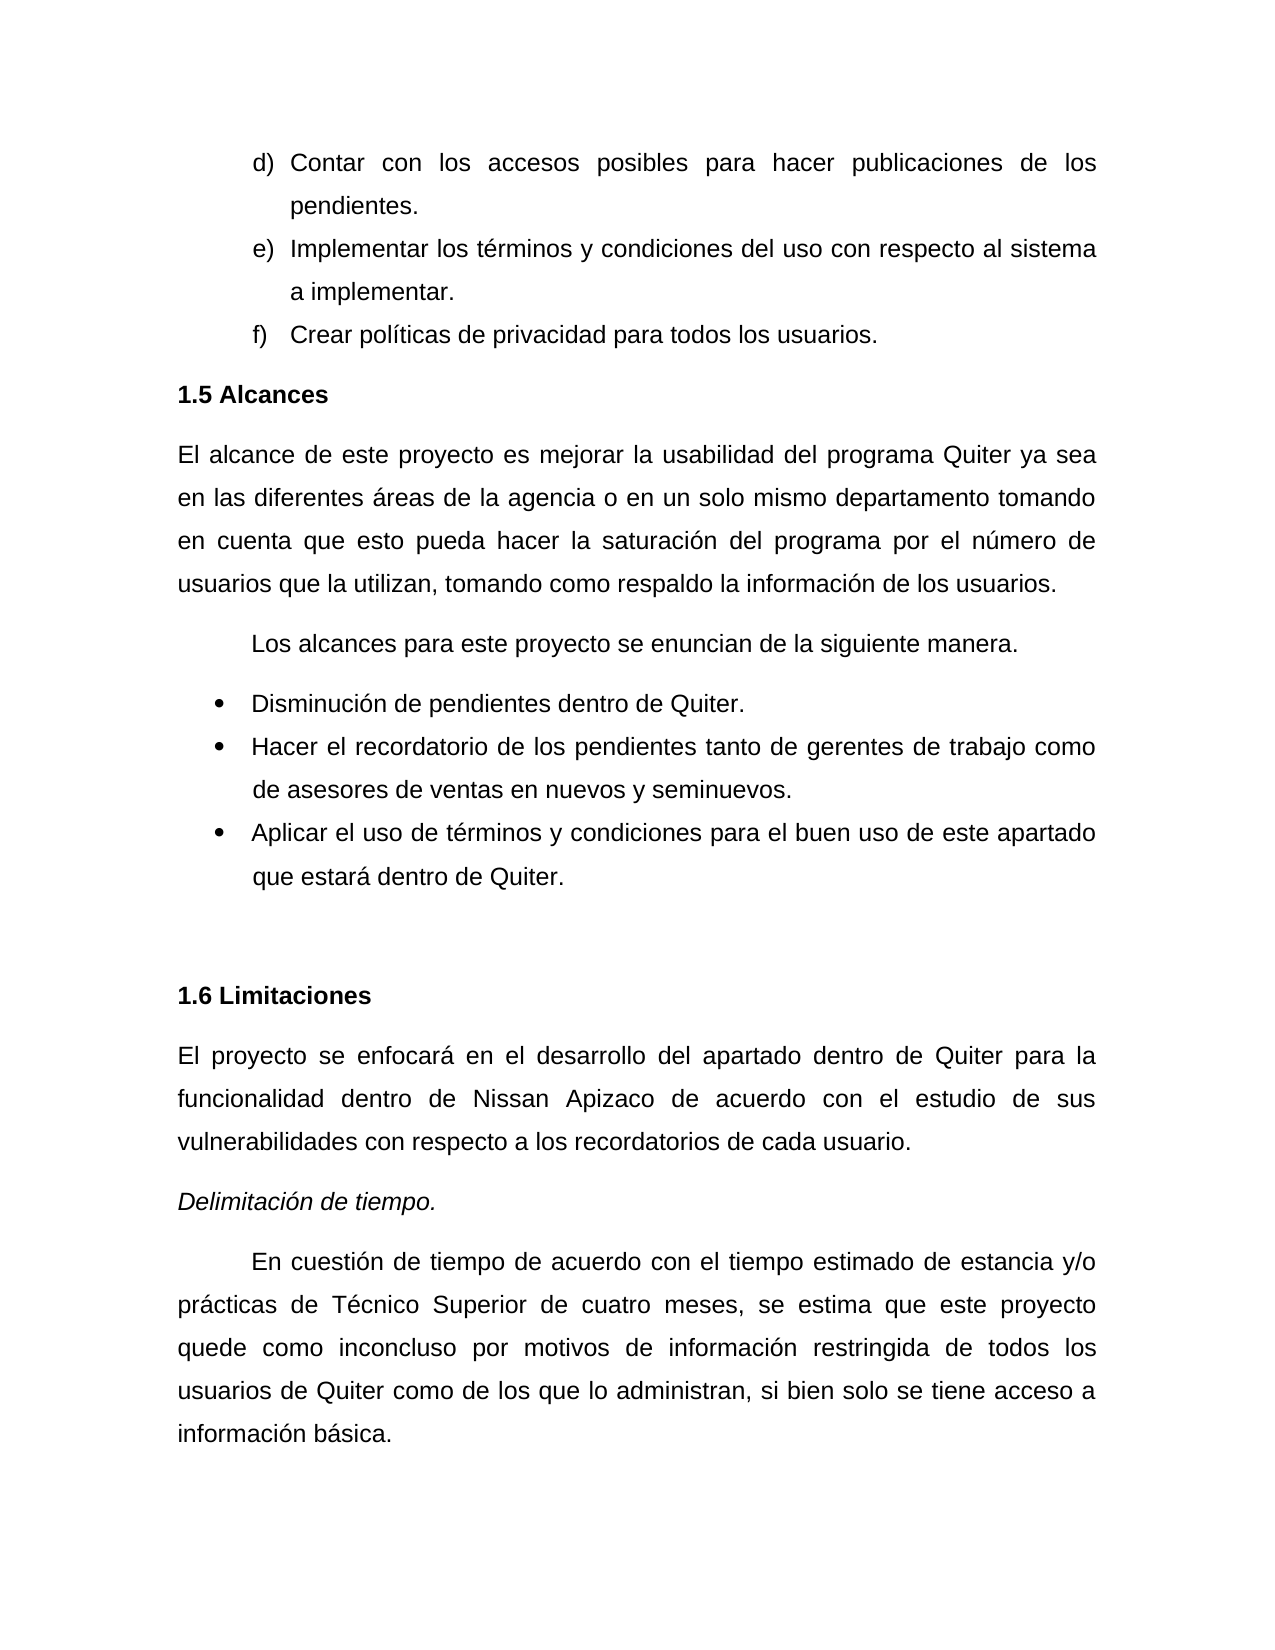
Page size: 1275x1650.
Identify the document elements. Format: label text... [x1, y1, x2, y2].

text 1.6 Limitaciones [177, 981, 1098, 1010]
list Implementar los términos y condiciones del uso con respecto al sistema a implementar. [252, 234, 1098, 306]
text 1.5 Alcances [177, 380, 1098, 409]
list Contar con los accesos posibles para hacer publicaciones de los pendientes. [252, 148, 1098, 219]
list Crear políticas de privacidad para todos los usuarios. [252, 320, 1098, 349]
text En cuestión de tiempo de acuerdo con el tiempo estimado de estancia y/o prácticas de Técnico Superior de cuatro meses, se estima que este proyecto quede como inconcluso por motivos de información restringida de todos los usuarios de Quiter como de los que lo administran, si bien solo se tiene acceso a información básica. [177, 1247, 1098, 1448]
text El alcance de este proyecto es mejorar la usabilidad del programa Quiter ya sea en las diferentes áreas de la agencia o en un solo mismo departamento tomando en cuenta que esto pueda hacer la saturación del programa por el número de usuarios que la utilizan, tomando como respaldo la información de los usuarios. [177, 440, 1098, 598]
text Delimitación de tiempo. [177, 1187, 1098, 1216]
text El proyecto se enfocará en el desarrollo del apartado dentro de Quiter para la funcionalidad dentro de Nissan Apizaco de acuerdo con el estudio de sus vulnerabilidades con respecto a los recordatorios de cada usuario. [177, 1041, 1098, 1156]
list Aplicar el uso de términos y condiciones para el buen uso de este apartado que estará dentro de Quiter. [215, 818, 1098, 890]
list Disminución de pendientes dentro de Quiter. [215, 689, 1098, 717]
list Hacer el recordatorio de los pendientes tanto de gerentes de trabajo como de asesores de ventas en nuevos y seminuevos. [215, 732, 1098, 804]
text Los alcances para este proyecto se enuncian de la siguiente manera. [177, 629, 1098, 658]
